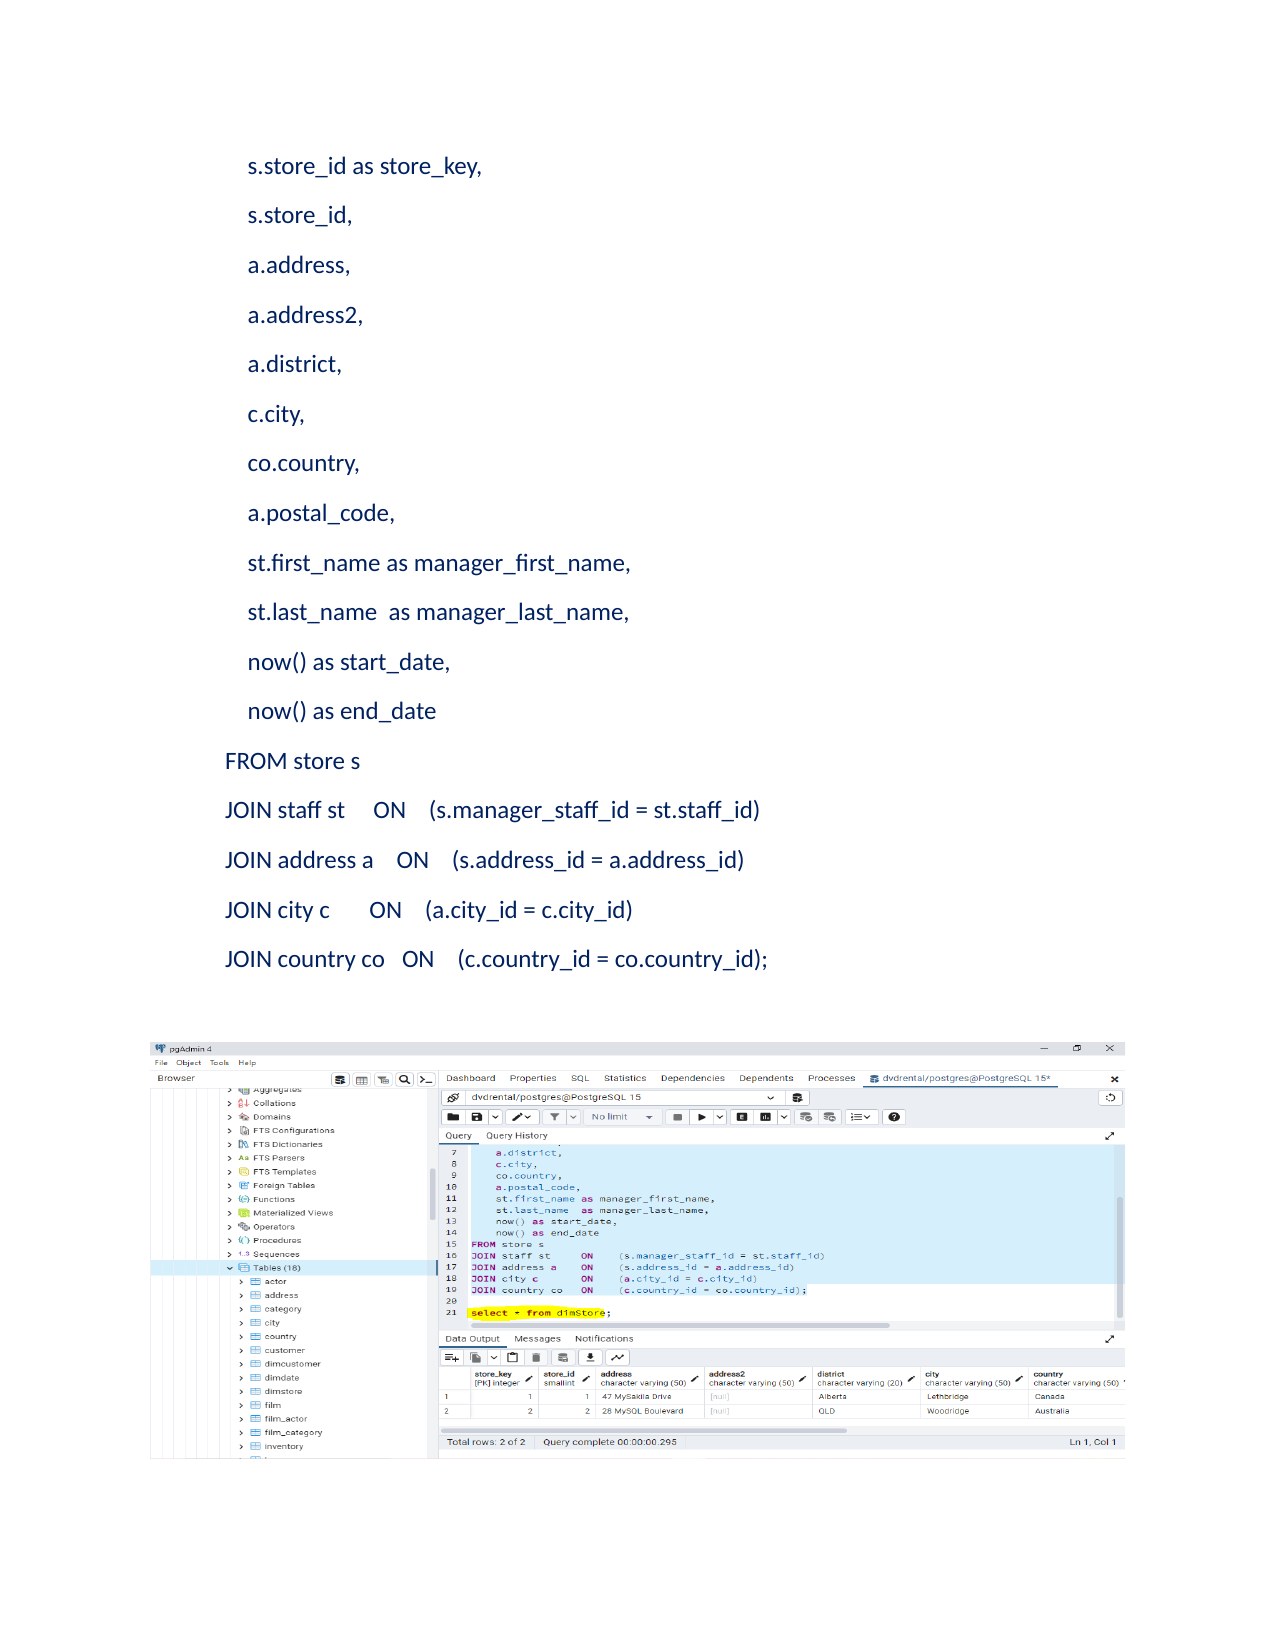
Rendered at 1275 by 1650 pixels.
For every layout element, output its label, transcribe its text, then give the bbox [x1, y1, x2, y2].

text s.store_id as store_key, [225, 150, 1125, 181]
text a.address, [225, 249, 1125, 280]
text a.postal_code, [225, 497, 1125, 528]
text JOIN staff st ON (s.manager_staff_id = st.staff_id) [225, 794, 1125, 825]
text now() as end_date [225, 695, 1125, 726]
text JOIN country co ON (c.country_id = co.country_id); [225, 943, 1125, 974]
text co.country, [225, 447, 1125, 478]
text FROM store s [225, 745, 1125, 776]
text JOIN city c ON (a.city_id = c.city_id) [225, 894, 1125, 924]
text c.city, [225, 398, 1125, 428]
text a.address2, [225, 299, 1125, 329]
text JOIN address a ON (s.address_id = a.address_id) [225, 844, 1125, 875]
text s.store_id, [225, 199, 1125, 230]
text st.last_name as manager_last_name, [225, 596, 1125, 627]
picture [150, 1042, 1125, 1459]
text a.district, [225, 348, 1125, 379]
text now() as start_date, [225, 646, 1125, 676]
text st.first_name as manager_first_name, [225, 547, 1125, 577]
